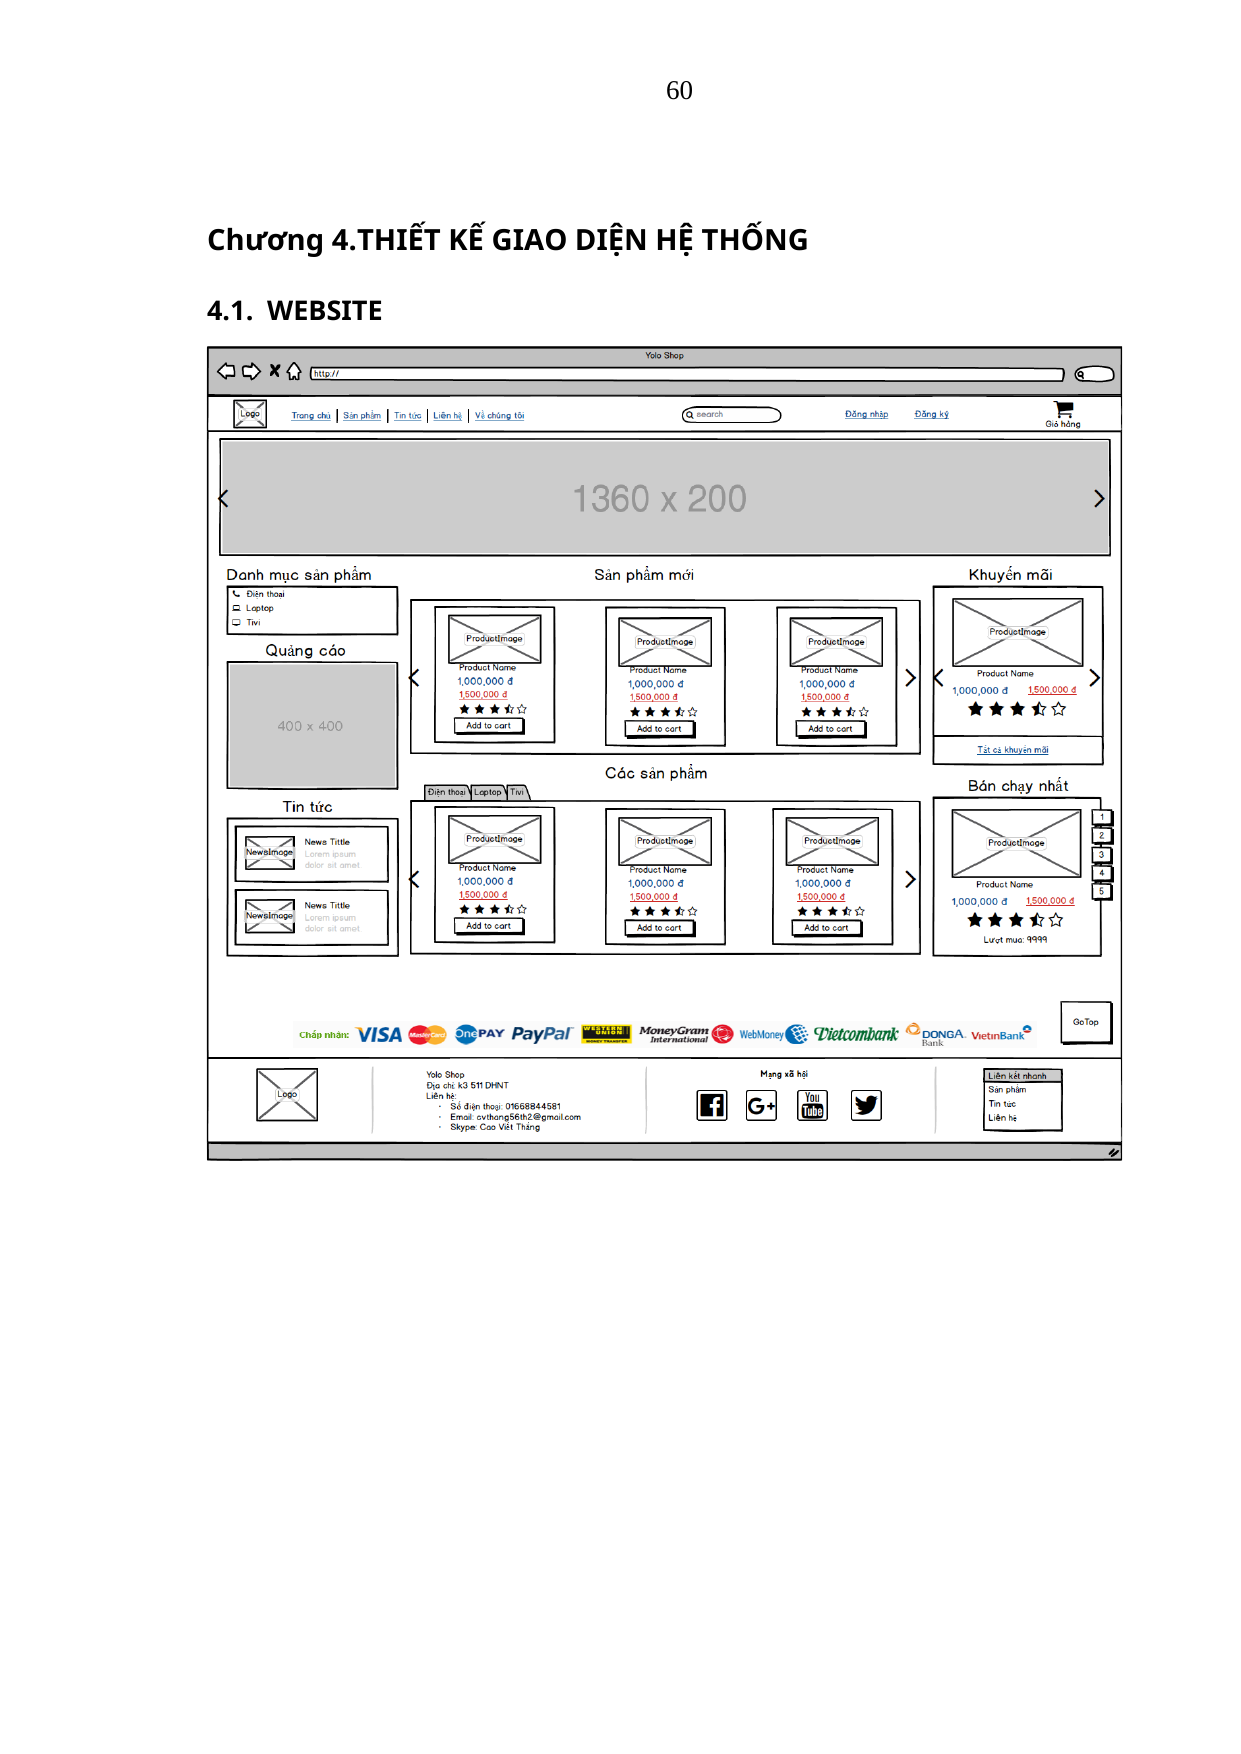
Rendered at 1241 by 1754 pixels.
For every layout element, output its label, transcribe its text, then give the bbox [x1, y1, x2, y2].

subtitle THIẾT KẾ GIAO DIỆN HỆ THỐNG [207, 219, 1122, 259]
subtitle WEBSITE [207, 291, 1122, 328]
picture [206, 346, 1123, 1161]
